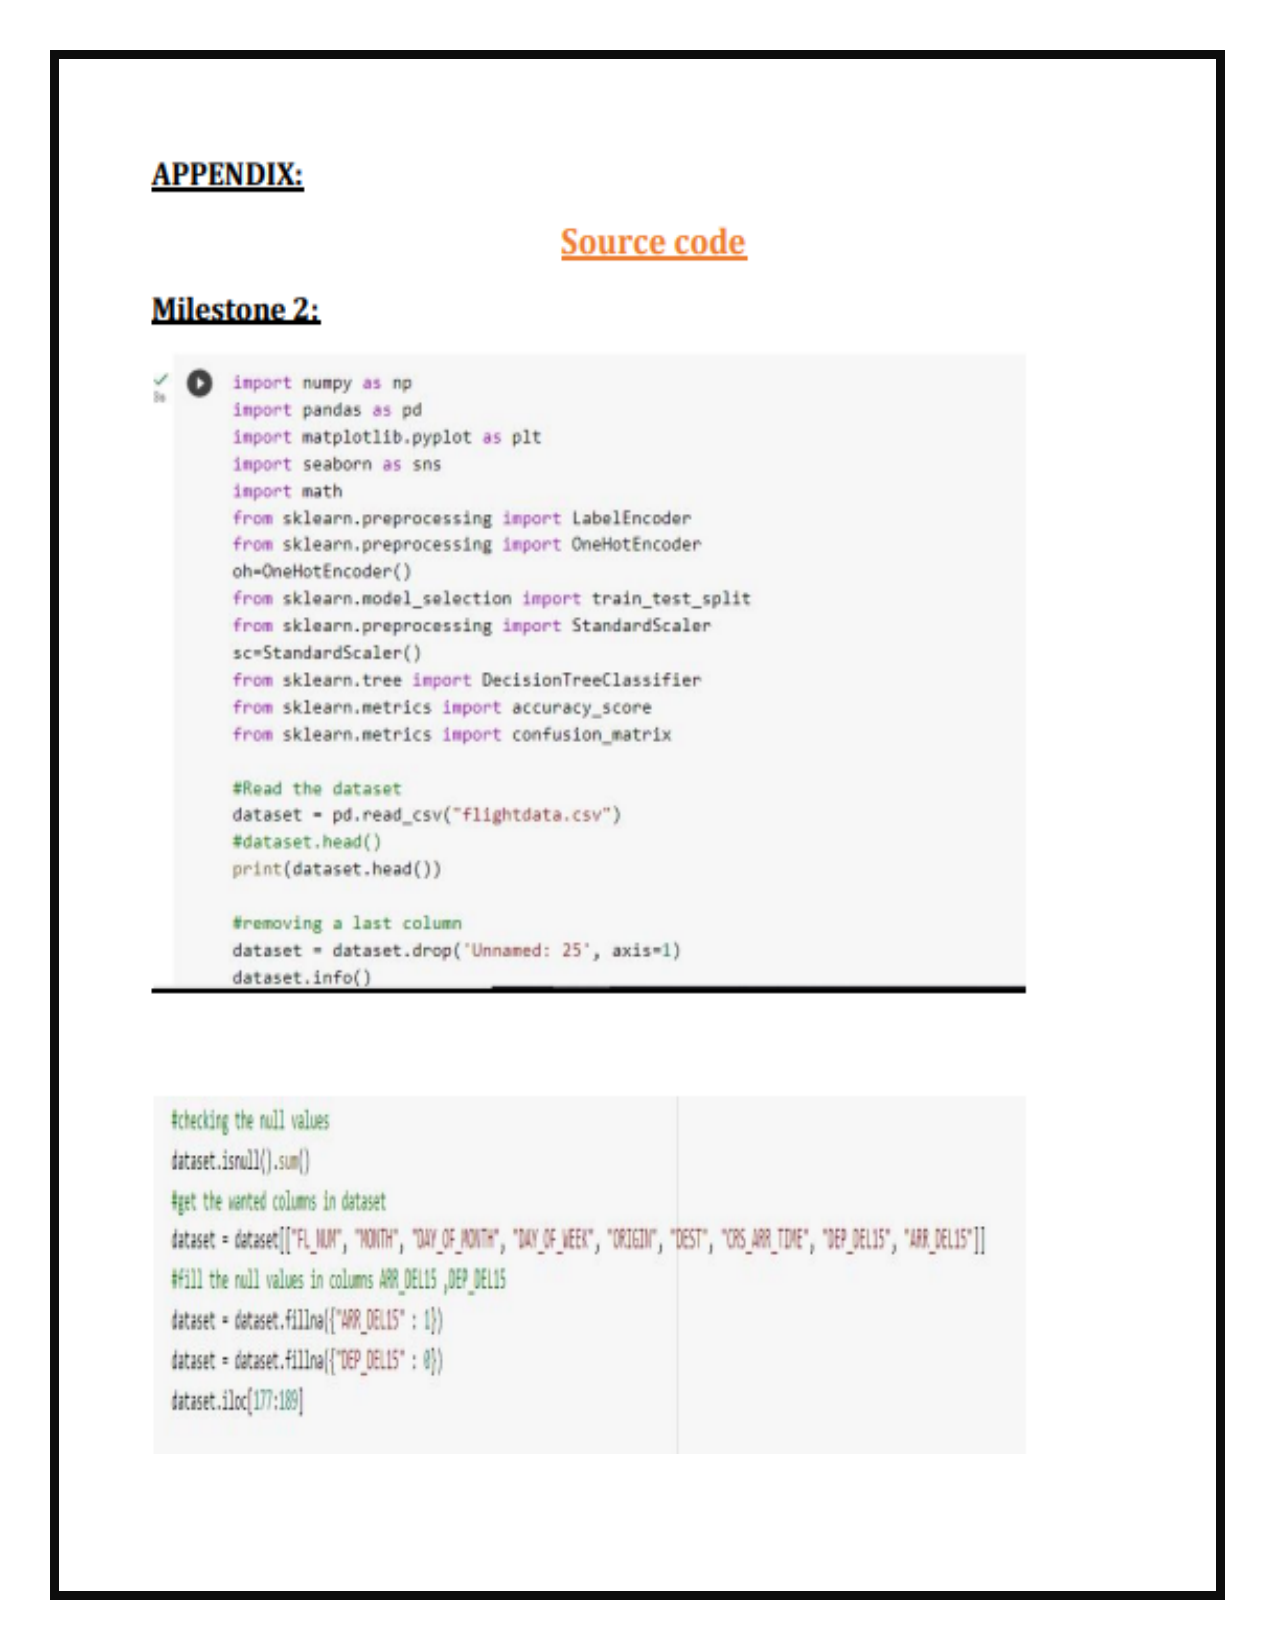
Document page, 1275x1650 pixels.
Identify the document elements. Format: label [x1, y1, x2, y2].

picture [150, 150, 1154, 1454]
